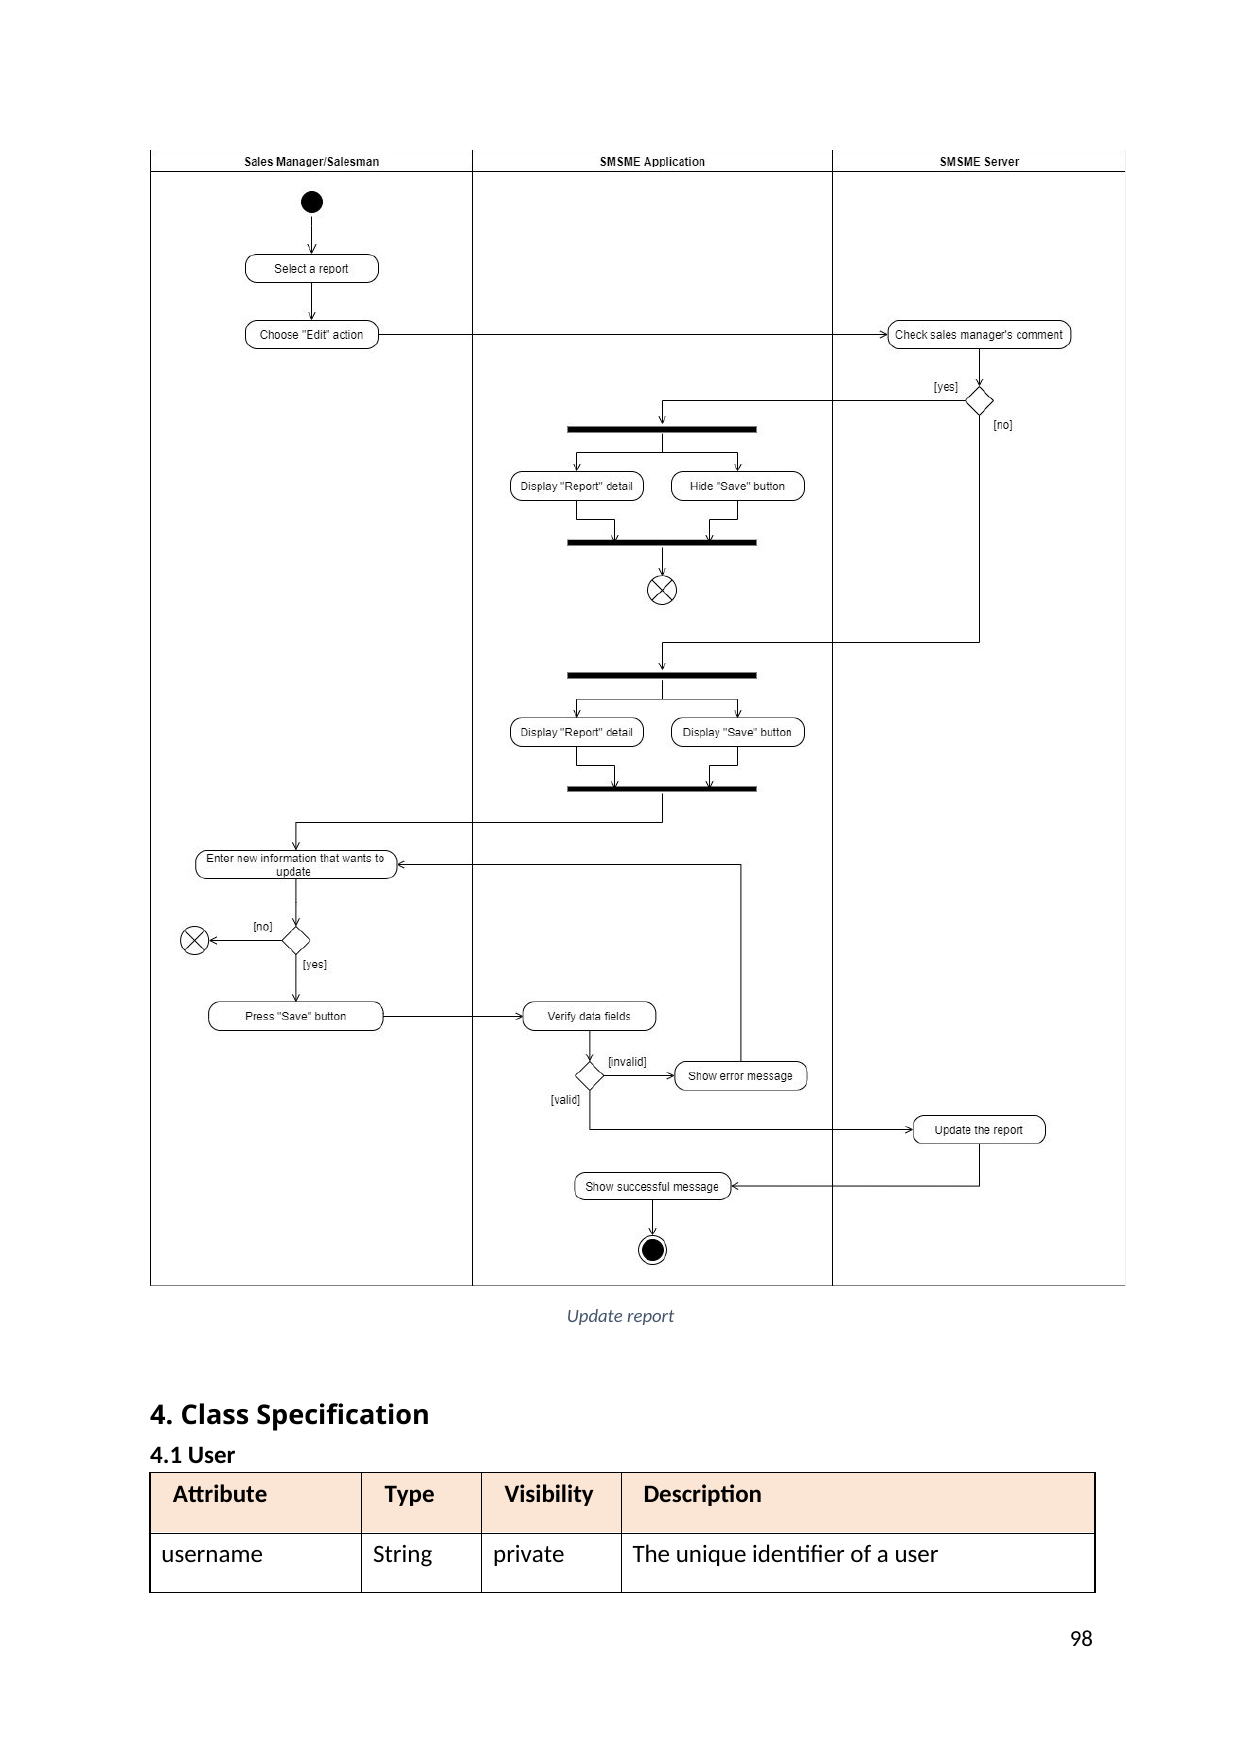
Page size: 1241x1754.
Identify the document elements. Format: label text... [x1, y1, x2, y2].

picture [150, 150, 1125, 1286]
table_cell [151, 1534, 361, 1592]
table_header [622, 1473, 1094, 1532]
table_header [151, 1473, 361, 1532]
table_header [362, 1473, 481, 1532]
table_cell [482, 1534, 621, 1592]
text Update report [150, 1304, 1093, 1327]
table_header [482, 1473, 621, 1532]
subtitle 4.1 User [150, 1439, 1093, 1470]
subtitle 4. Class Specification [150, 1395, 1093, 1432]
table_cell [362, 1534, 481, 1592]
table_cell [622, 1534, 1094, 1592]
